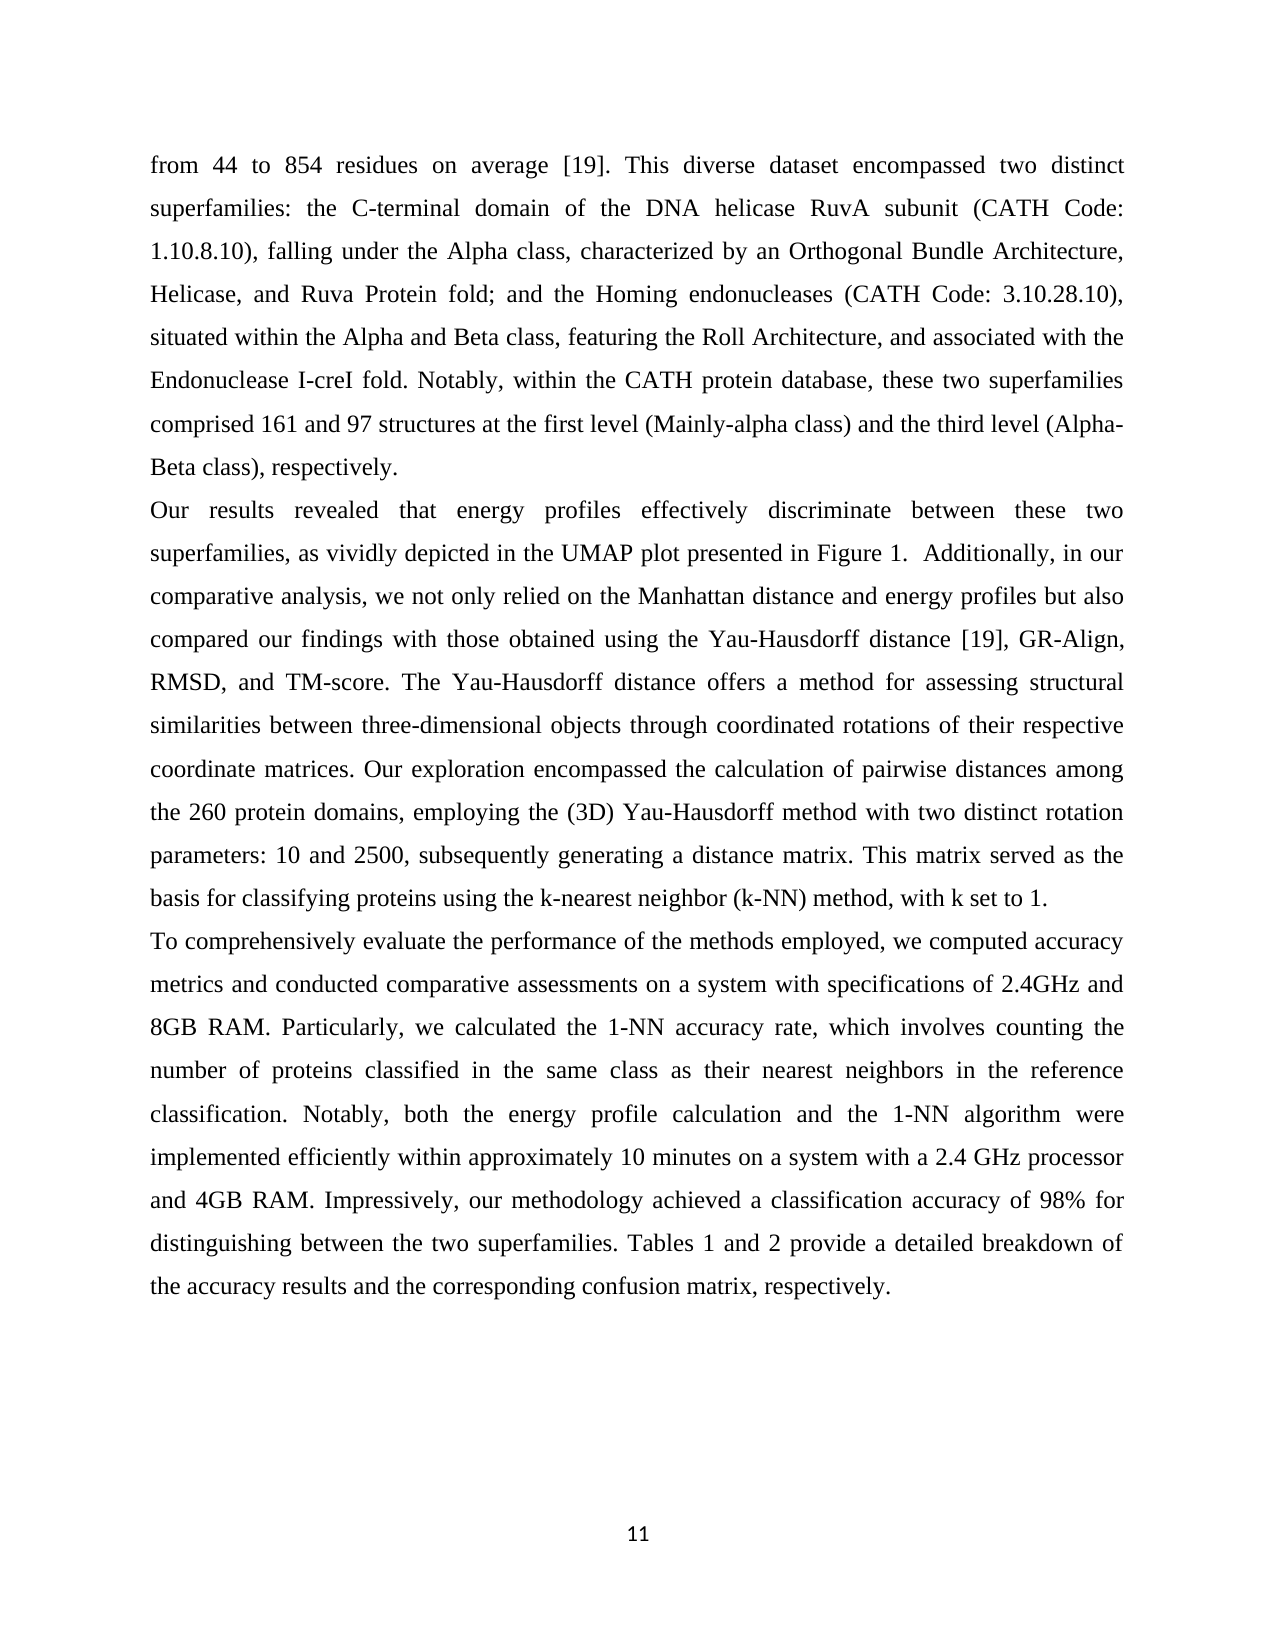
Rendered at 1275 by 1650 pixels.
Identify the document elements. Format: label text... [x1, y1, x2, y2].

text Our results revealed that energy profiles effectively discriminate between these two superfamilies, as vividly depicted in the UMAP plot presented in Figure 1. Additionally, in our comparative analysis, we not only relied on the Manhattan distance and energy profiles but also compared our findings with those obtained using the Yau-Hausdorff distance [19], GR-Align, RMSD, and TM-score. The Yau-Hausdorff distance offers a method for assessing structural similarities between three-dimensional objects through coordinated rotations of their respective coordinate matrices. Our exploration encompassed the calculation of pairwise distances among the 260 protein domains, employing the (3D) Yau-Hausdorff method with two distinct rotation parameters: 10 and 2500, subsequently generating a distance matrix. This matrix served as the basis for classifying proteins using the k-nearest neighbor (k-NN) method, with k set to 1. [150, 495, 1125, 912]
text To comprehensively evaluate the performance of the methods employed, we computed accuracy metrics and conducted comparative assessments on a system with specifications of 2.4GHz and 8GB RAM. Particularly, we calculated the 1-NN accuracy rate, which involves counting the number of proteins classified in the same class as their nearest neighbors in the reference classification. Notably, both the energy profile calculation and the 1-NN algorithm were implemented efficiently within approximately 10 minutes on a system with a 2.4 GHz processor and 4GB RAM. Impressively, our methodology achieved a classification accuracy of 98% for distinguishing between the two superfamilies. Tables 1 and 2 provide a detailed breakdown of the accuracy results and the corresponding confusion matrix, respectively. [150, 926, 1125, 1300]
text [150, 150, 1125, 481]
